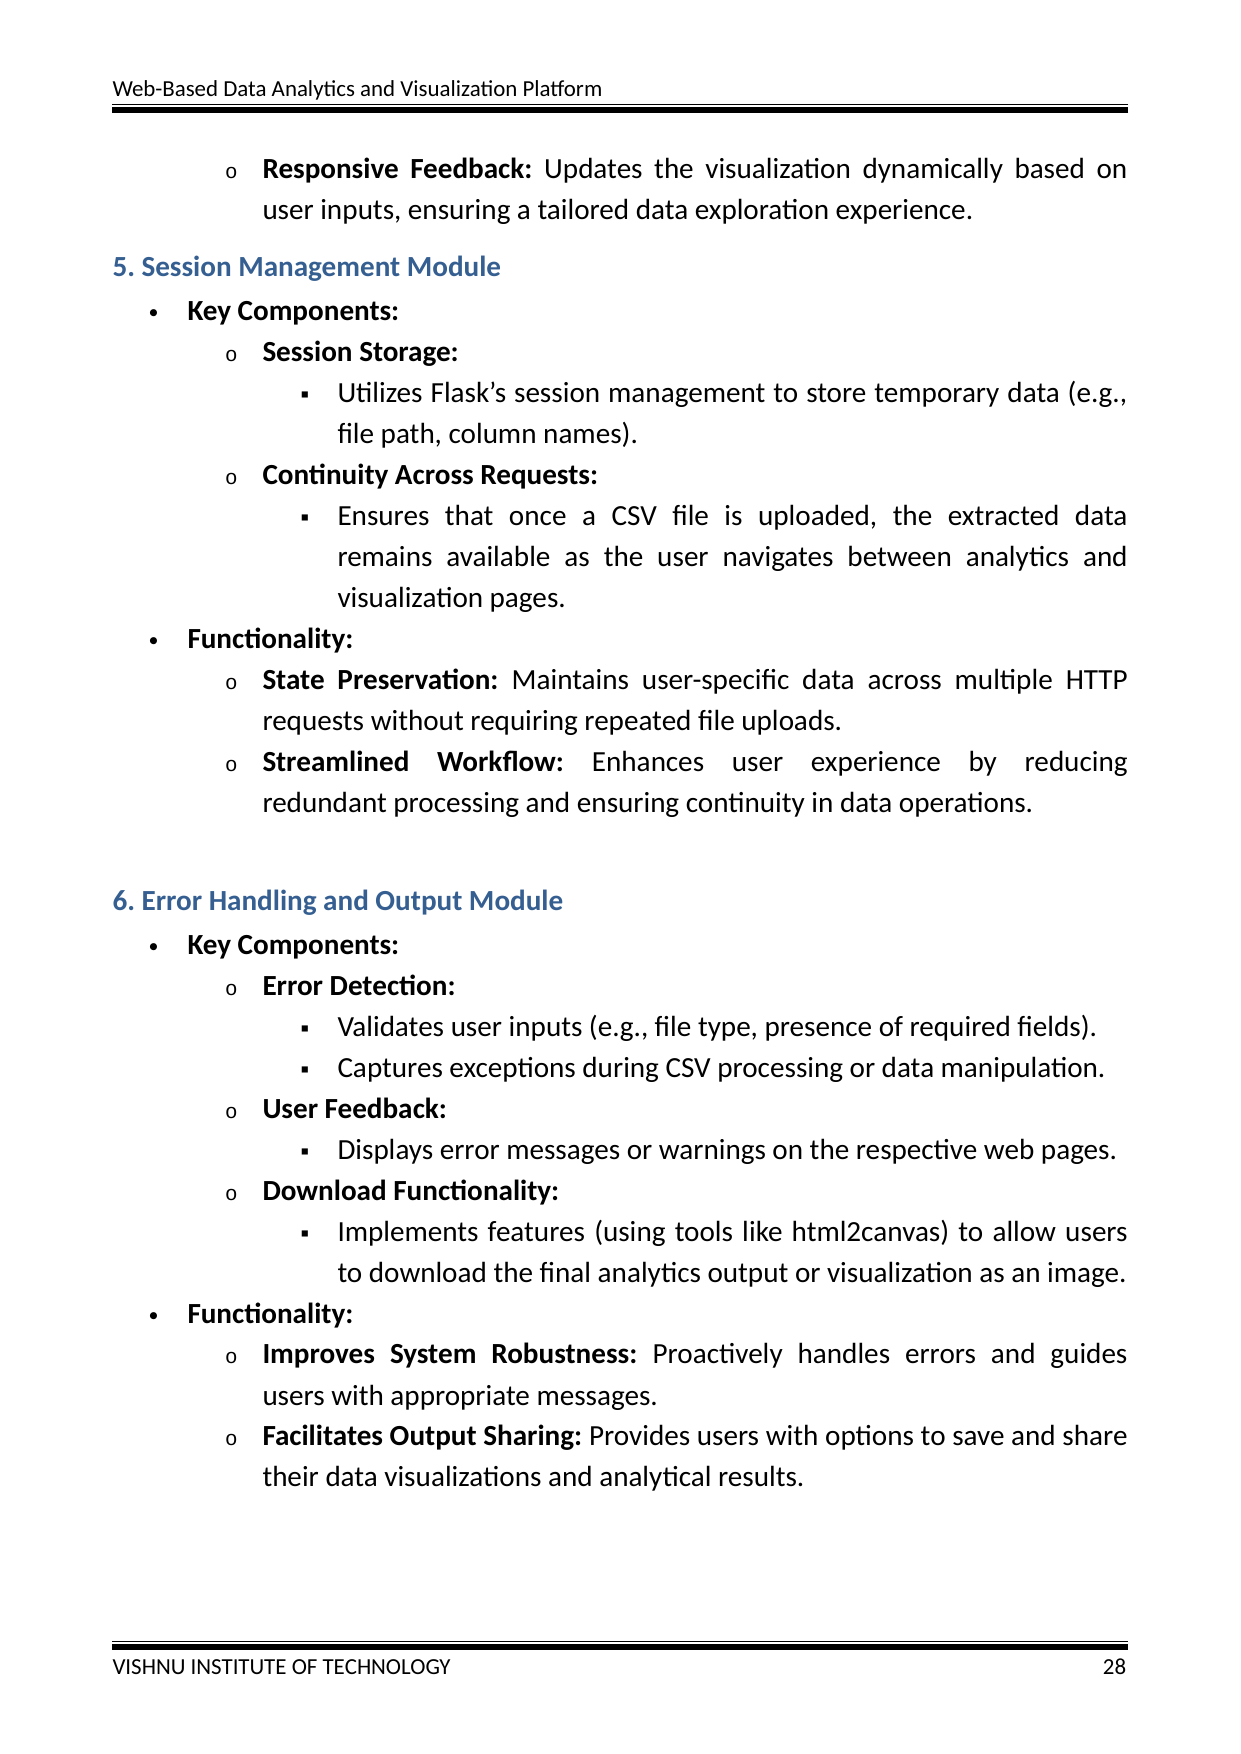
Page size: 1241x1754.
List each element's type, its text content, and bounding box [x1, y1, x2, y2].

list Functionality: [150, 620, 1128, 656]
list Displays error messages or warnings on the respective web pages. [300, 1131, 1128, 1167]
list Download Functionality: [225, 1172, 1128, 1207]
list Utilizes Flask’s session management to store temporary data (e.g., file path, column names). [300, 374, 1128, 451]
list Validates user inputs (e.g., file type, presence of required fields). [300, 1008, 1128, 1044]
list State Preservation: Maintains user-specific data across multiple HTTP requests without requiring repeated file uploads. [225, 661, 1128, 737]
list Streamlined Workflow: Enhances user experience by reducing redundant processing and ensuring continuity in data operations. [225, 743, 1128, 819]
list Captures exceptions during CSV processing or data manipulation. [300, 1049, 1128, 1085]
list Session Storage: [225, 333, 1128, 369]
list Functionality: [150, 1295, 1128, 1330]
list Continuity Across Requests: [225, 456, 1128, 492]
list Ensures that once a CSV file is uploaded, the extracted data remains available as the user navigates between analytics and visualization pages. [300, 497, 1128, 615]
subtitle 6. Error Handling and Output Module [112, 882, 1128, 918]
list Facilitates Output Sharing: Provides users with options to save and share their data visualizations and analytical results. [225, 1417, 1128, 1494]
list Implements features (using tools like html2canvas) to allow users to download the final analytics output or visualization as an image. [300, 1213, 1128, 1289]
list Improves System Robustness: Proactively handles errors and guides users with appropriate messages. [225, 1336, 1128, 1412]
list Key Components: [150, 926, 1128, 962]
list Error Detection: [225, 967, 1128, 1003]
list Key Components: [150, 292, 1128, 328]
list User Feedback: [225, 1090, 1128, 1126]
subtitle 5. Session Management Module [112, 248, 1128, 284]
list Responsive Feedback: Updates the visualization dynamically based on user inputs, ensuring a tailored data exploration experience. [225, 150, 1128, 227]
